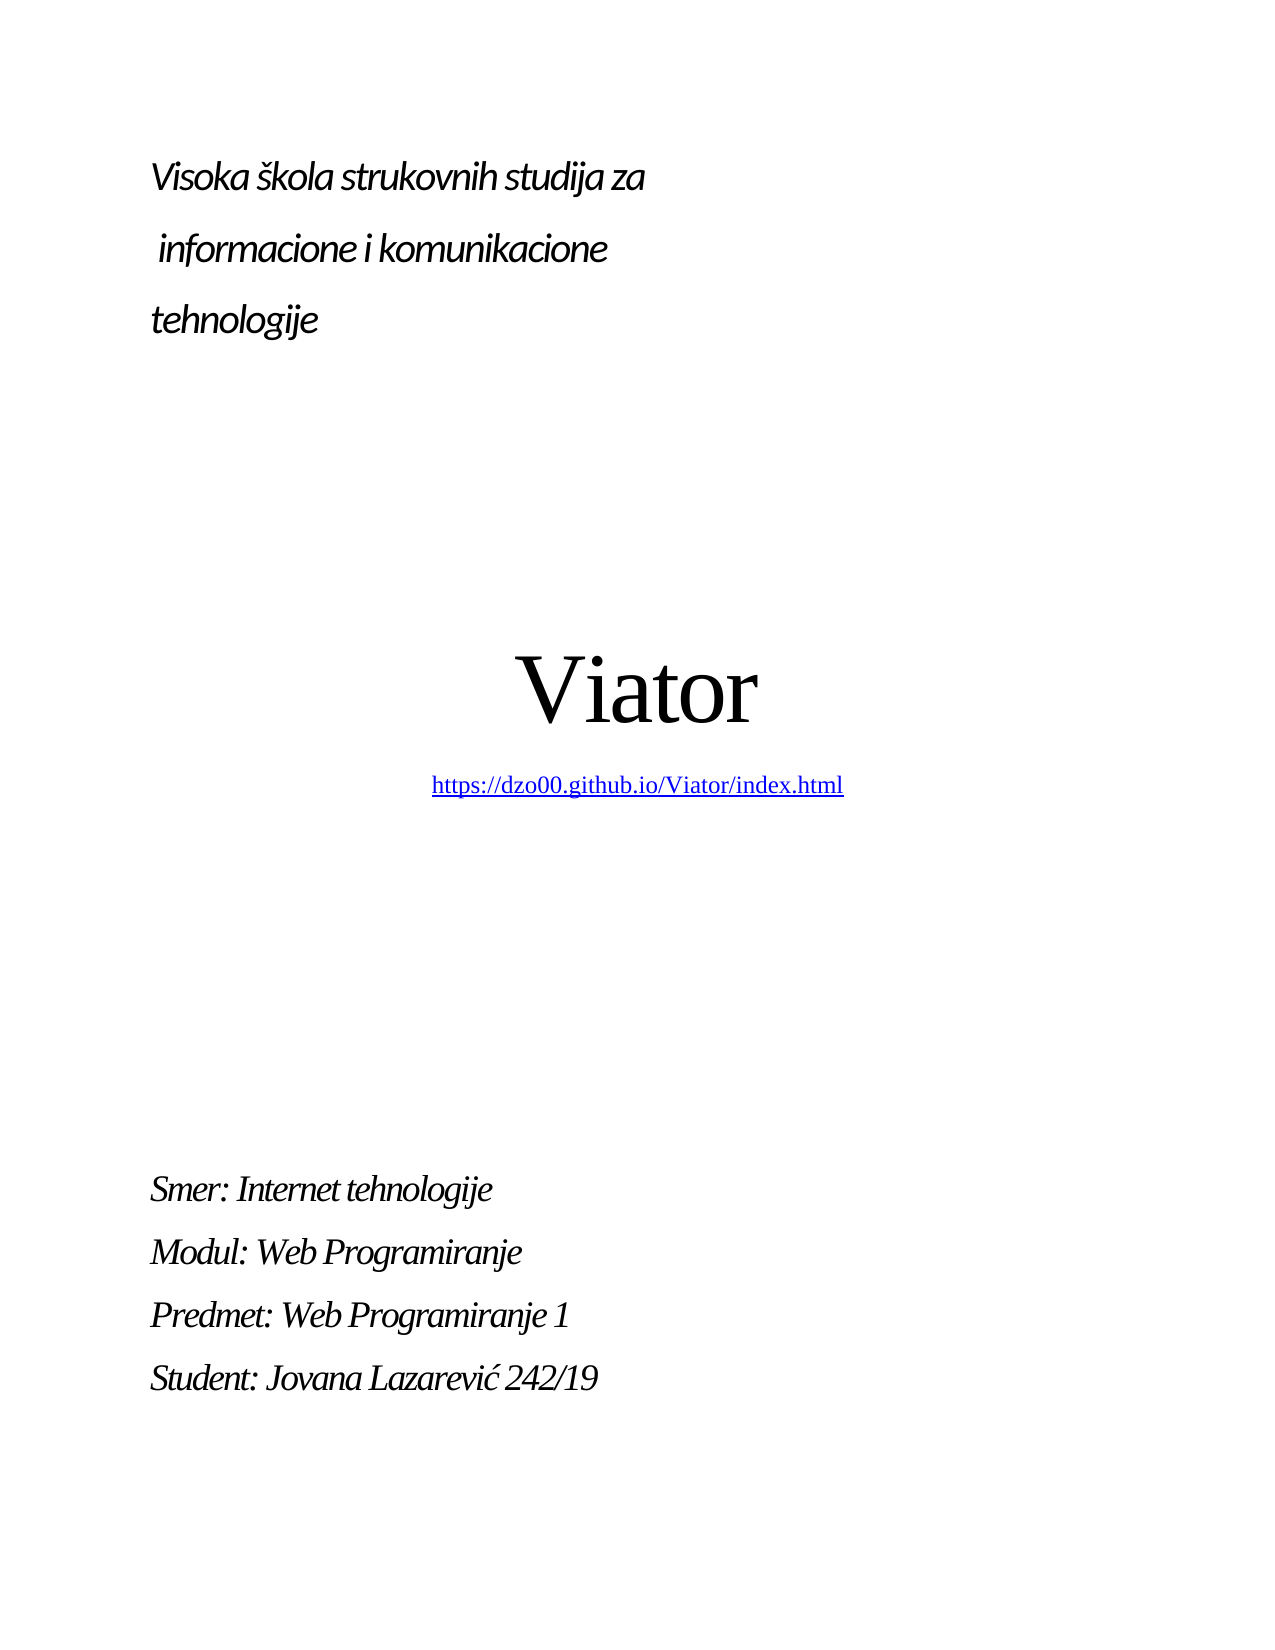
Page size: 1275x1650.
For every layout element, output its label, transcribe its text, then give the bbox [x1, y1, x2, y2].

text https://dzo00.github.io/Viator/index.html [150, 770, 1125, 799]
text Viator [150, 629, 1125, 744]
text Student: Jovana Lazarević 242/19 [150, 1356, 1125, 1399]
text tehnologije [150, 293, 1125, 344]
text Smer: Internet tehnologije [150, 1166, 1125, 1209]
text Visoka škola strukovnih studija za [150, 150, 1125, 201]
text informacione i komunikacione [150, 222, 1125, 272]
text Predmet: Web Programiranje 1 [150, 1292, 1125, 1336]
text Modul: Web Programiranje [150, 1229, 1125, 1272]
